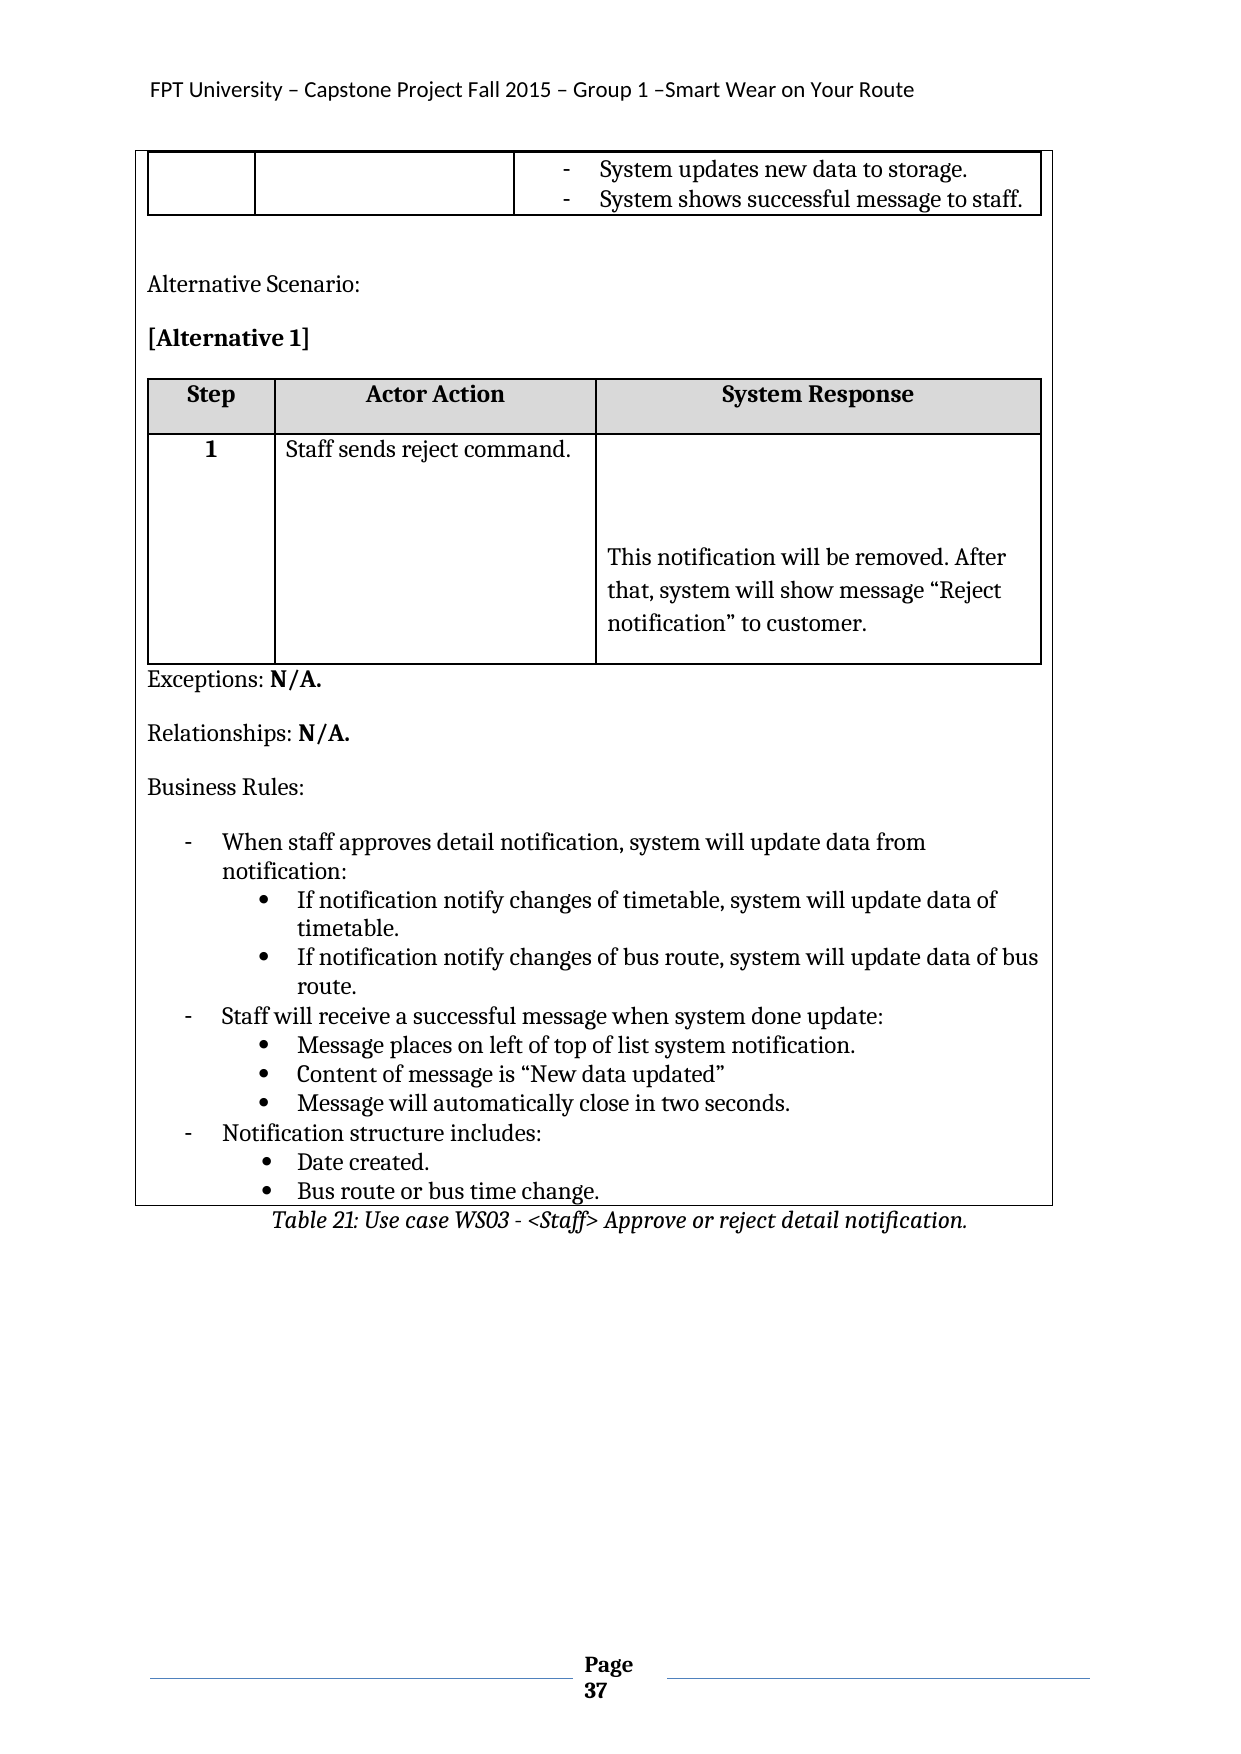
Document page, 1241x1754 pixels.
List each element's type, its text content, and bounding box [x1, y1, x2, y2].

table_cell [136, 151, 1052, 1205]
text Table 21: Use case WS03 - <Staff> Approve or reject detail notification. [150, 1206, 1090, 1235]
